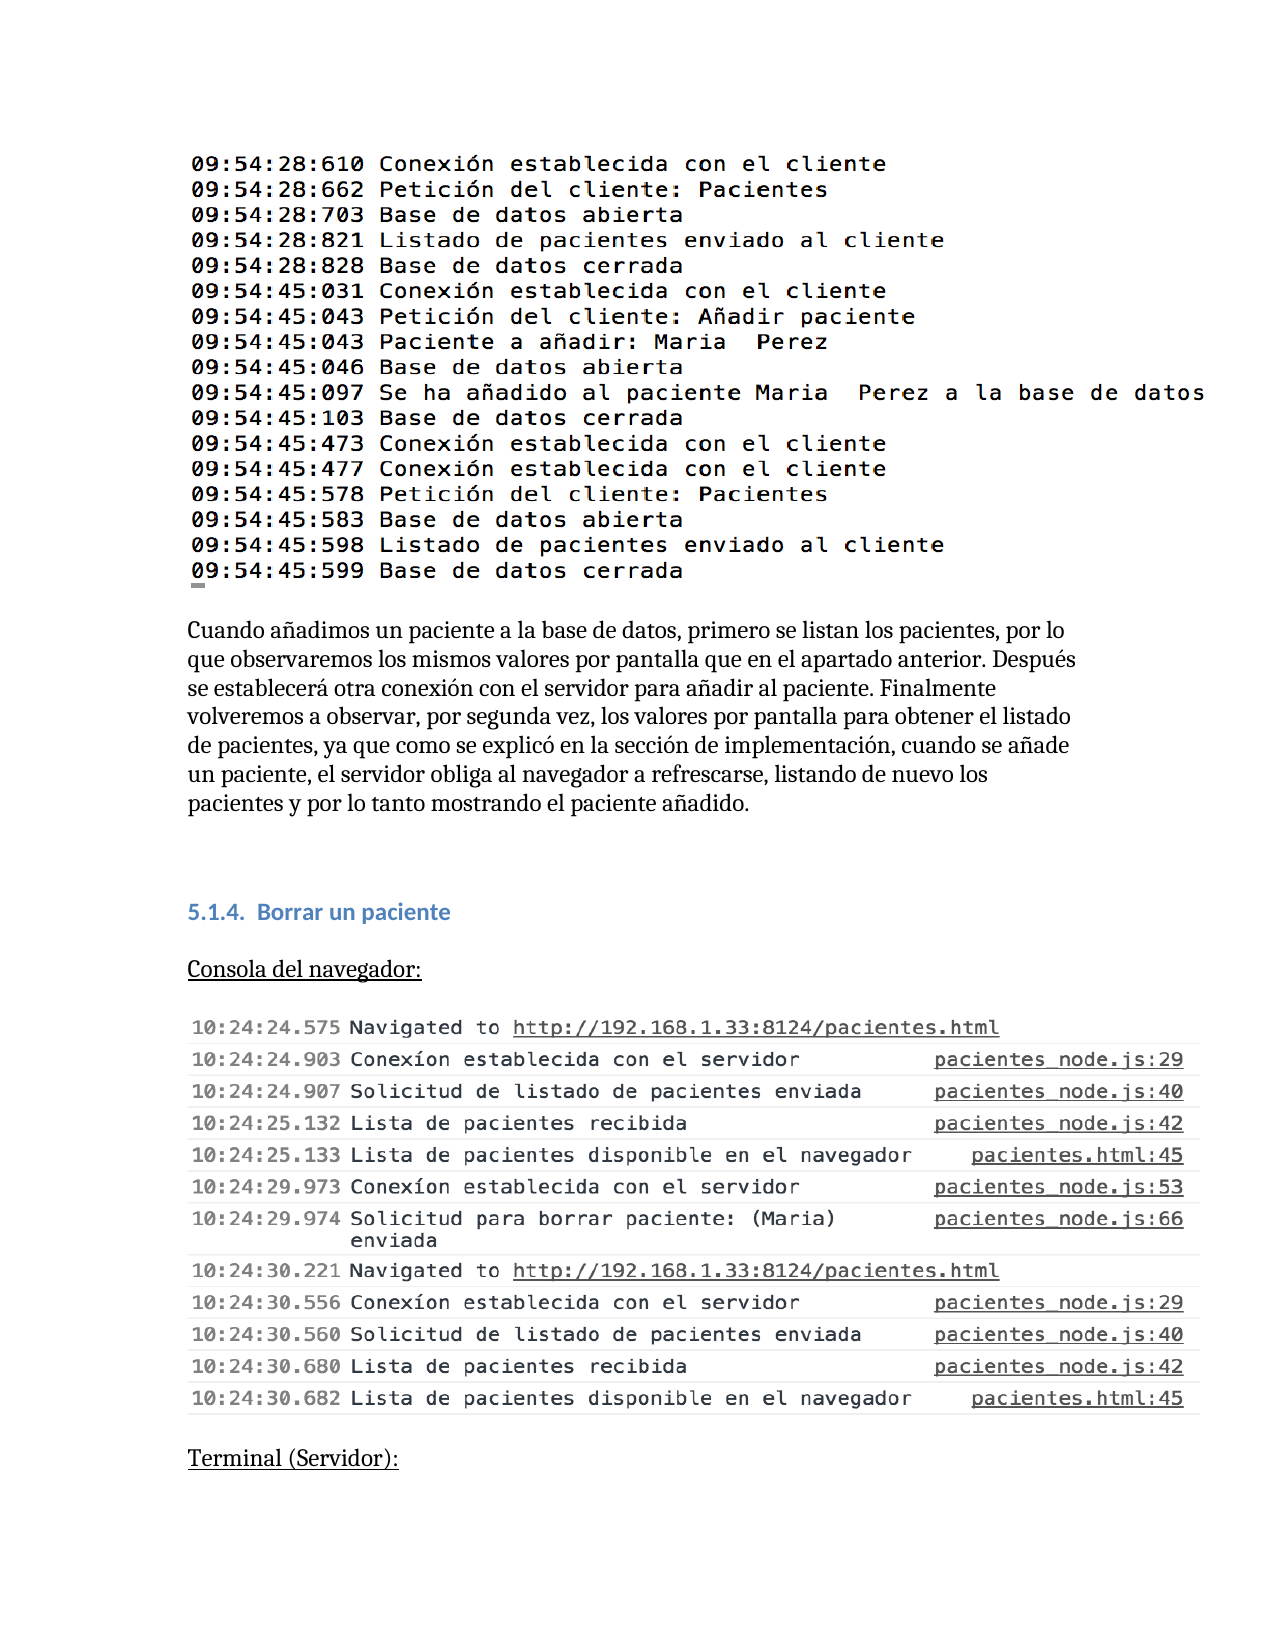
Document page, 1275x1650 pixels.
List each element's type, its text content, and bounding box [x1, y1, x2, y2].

text Terminal (Servidor): [187, 1444, 1087, 1473]
subtitle 5.1.4. Borrar un paciente [187, 896, 1087, 926]
text Consola del navegador: [187, 955, 1087, 984]
text Cuando añadimos un paciente a la base de datos, primero se listan los pacientes, por lo que observaremos los mismos valores por pantalla que en el apartado anterior. Después se establecerá otra conexión con el servidor para añadir al paciente. Finalmente volveremos a observar, por segunda vez, los valores por pantalla para obtener el listado de pacientes, ya que como se explicó en la sección de implementación, cuando se añade un paciente, el servidor obliga al navegador a refrescarse, listando de nuevo los pacientes y por lo tanto mostrando el paciente añadido. [187, 616, 1087, 817]
picture [187, 1012, 1200, 1416]
picture [187, 150, 1219, 588]
